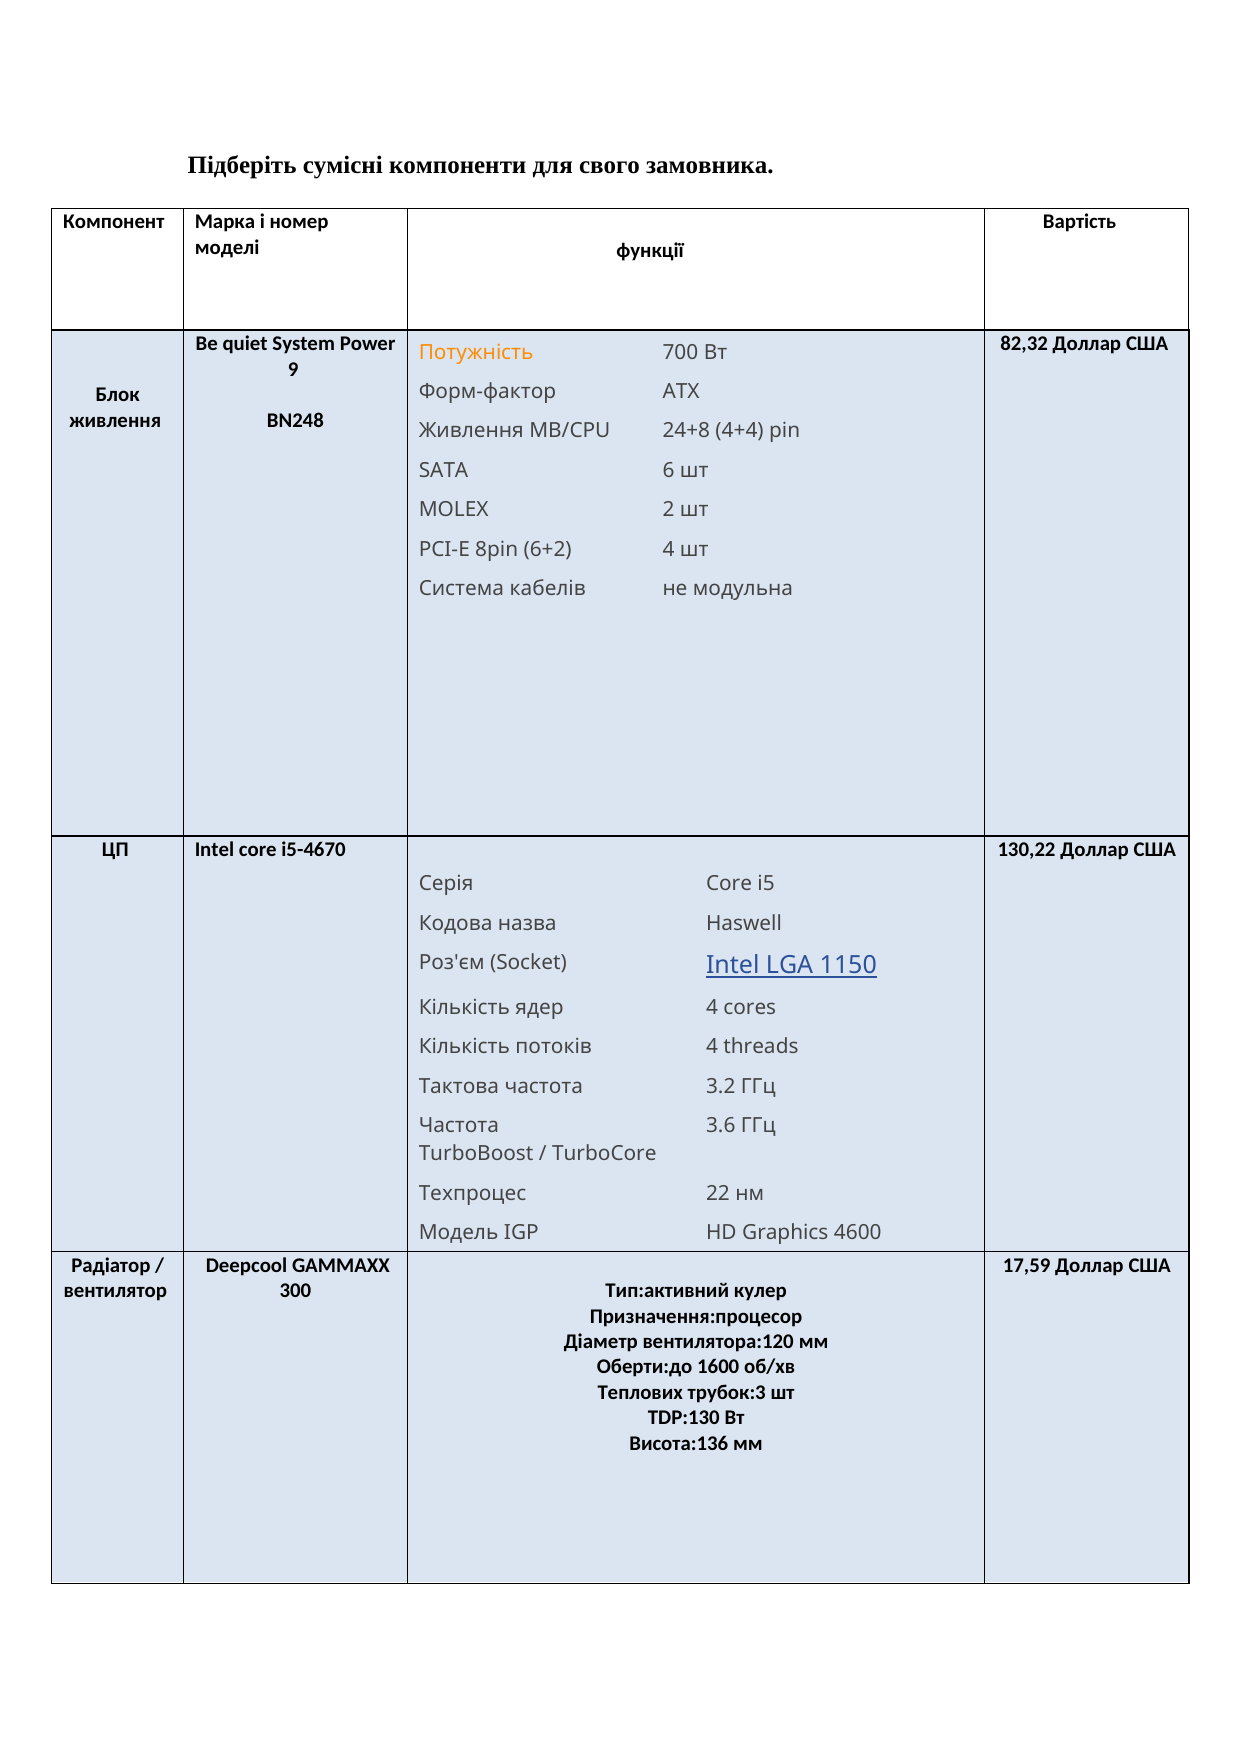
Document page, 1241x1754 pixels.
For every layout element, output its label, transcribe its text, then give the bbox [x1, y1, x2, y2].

table_cell ЦП [52, 837, 183, 1251]
table_header функції [408, 209, 984, 329]
table_header Марка і номер моделі [184, 209, 407, 329]
table_cell Блок живлення [52, 331, 183, 835]
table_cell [184, 1252, 407, 1582]
table_header Вартість [985, 209, 1188, 329]
table_cell Be quiet System Power 9 BN248 [184, 331, 407, 835]
table_cell 130,22 Доллар США [985, 837, 1188, 1251]
table_cell [408, 331, 984, 835]
table_cell 82,32 Доллар США [985, 331, 1188, 835]
table_cell 17,59 Доллар США [985, 1252, 1188, 1582]
table_header Компонент [52, 209, 183, 329]
table_cell Intel core i5-4670 [184, 837, 407, 1251]
text Підберіть сумісні компоненти для свого замовника. [150, 150, 1090, 179]
table_cell [408, 837, 984, 1251]
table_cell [408, 1252, 984, 1582]
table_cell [52, 1252, 183, 1582]
